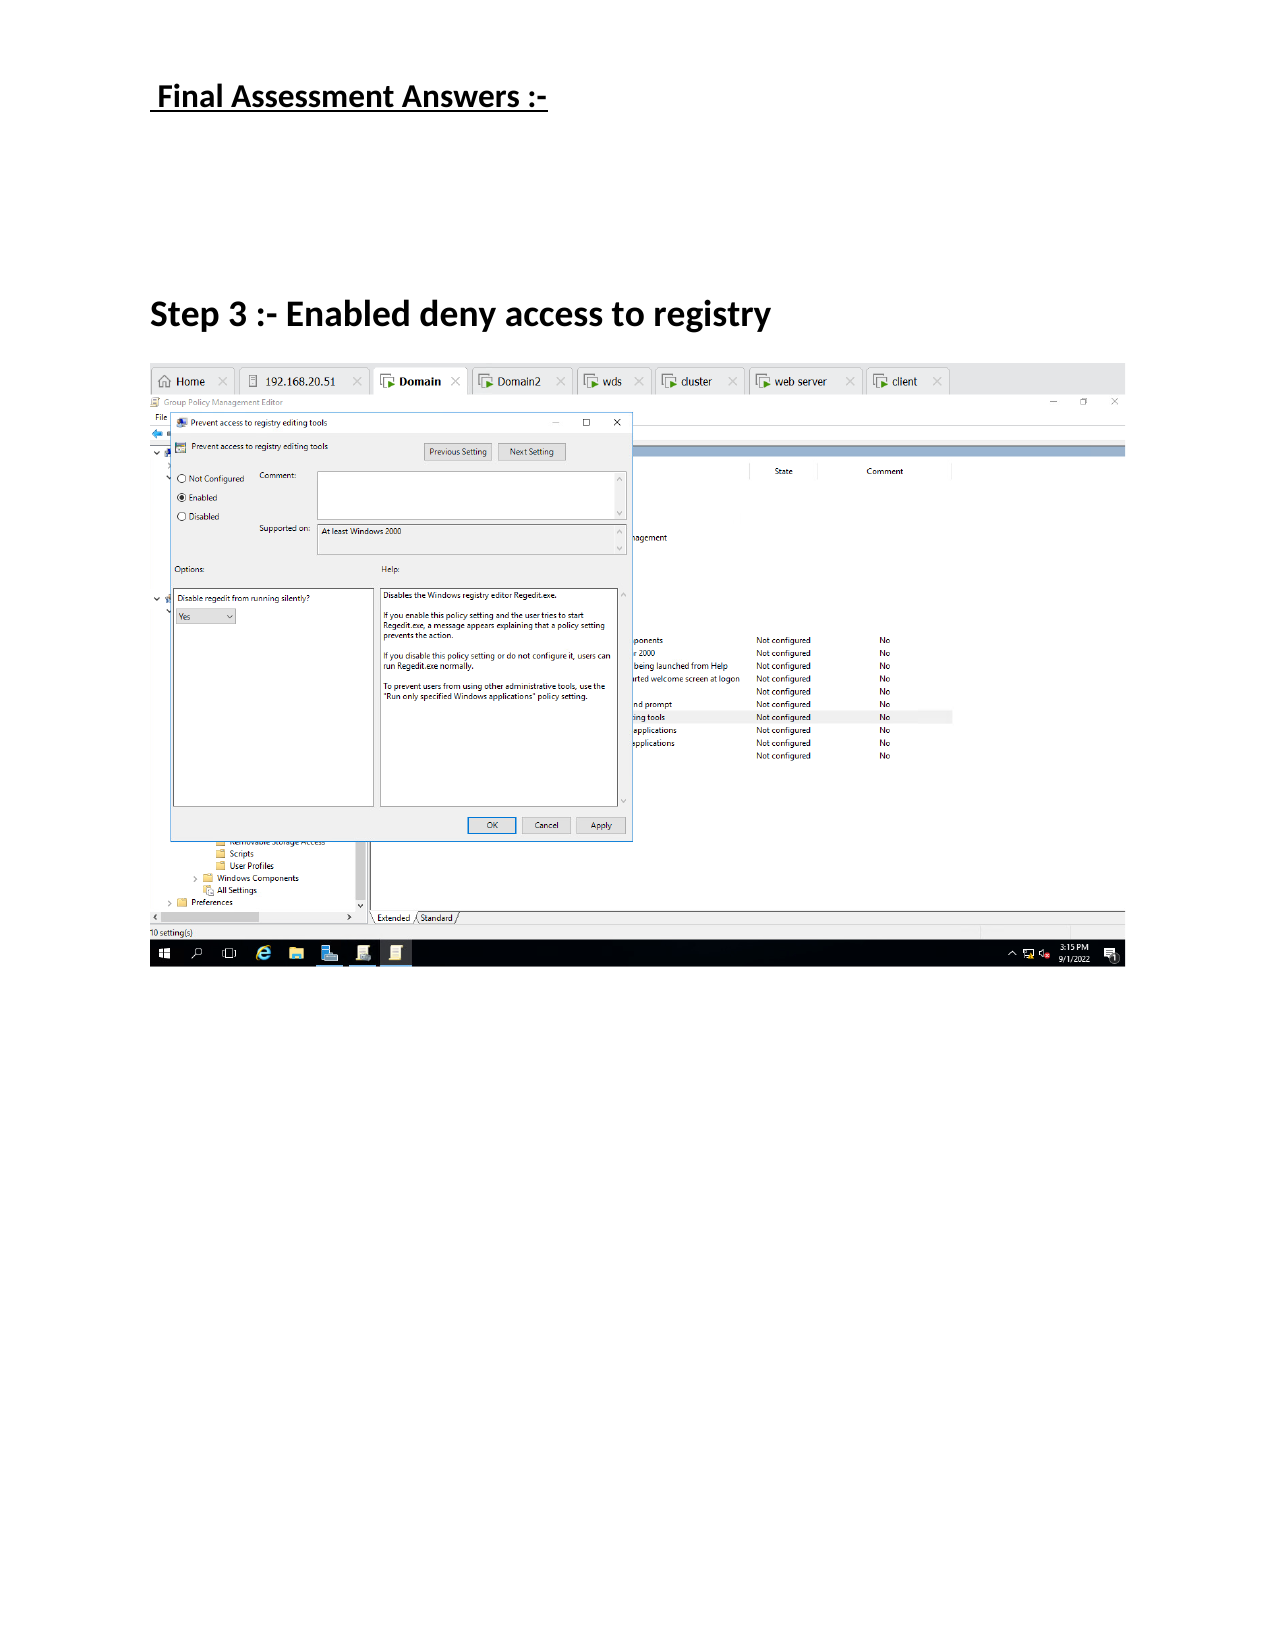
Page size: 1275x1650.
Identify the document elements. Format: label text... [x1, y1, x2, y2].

picture [150, 363, 1125, 967]
text Step 3 :- Enabled deny access to registry [150, 290, 1125, 336]
